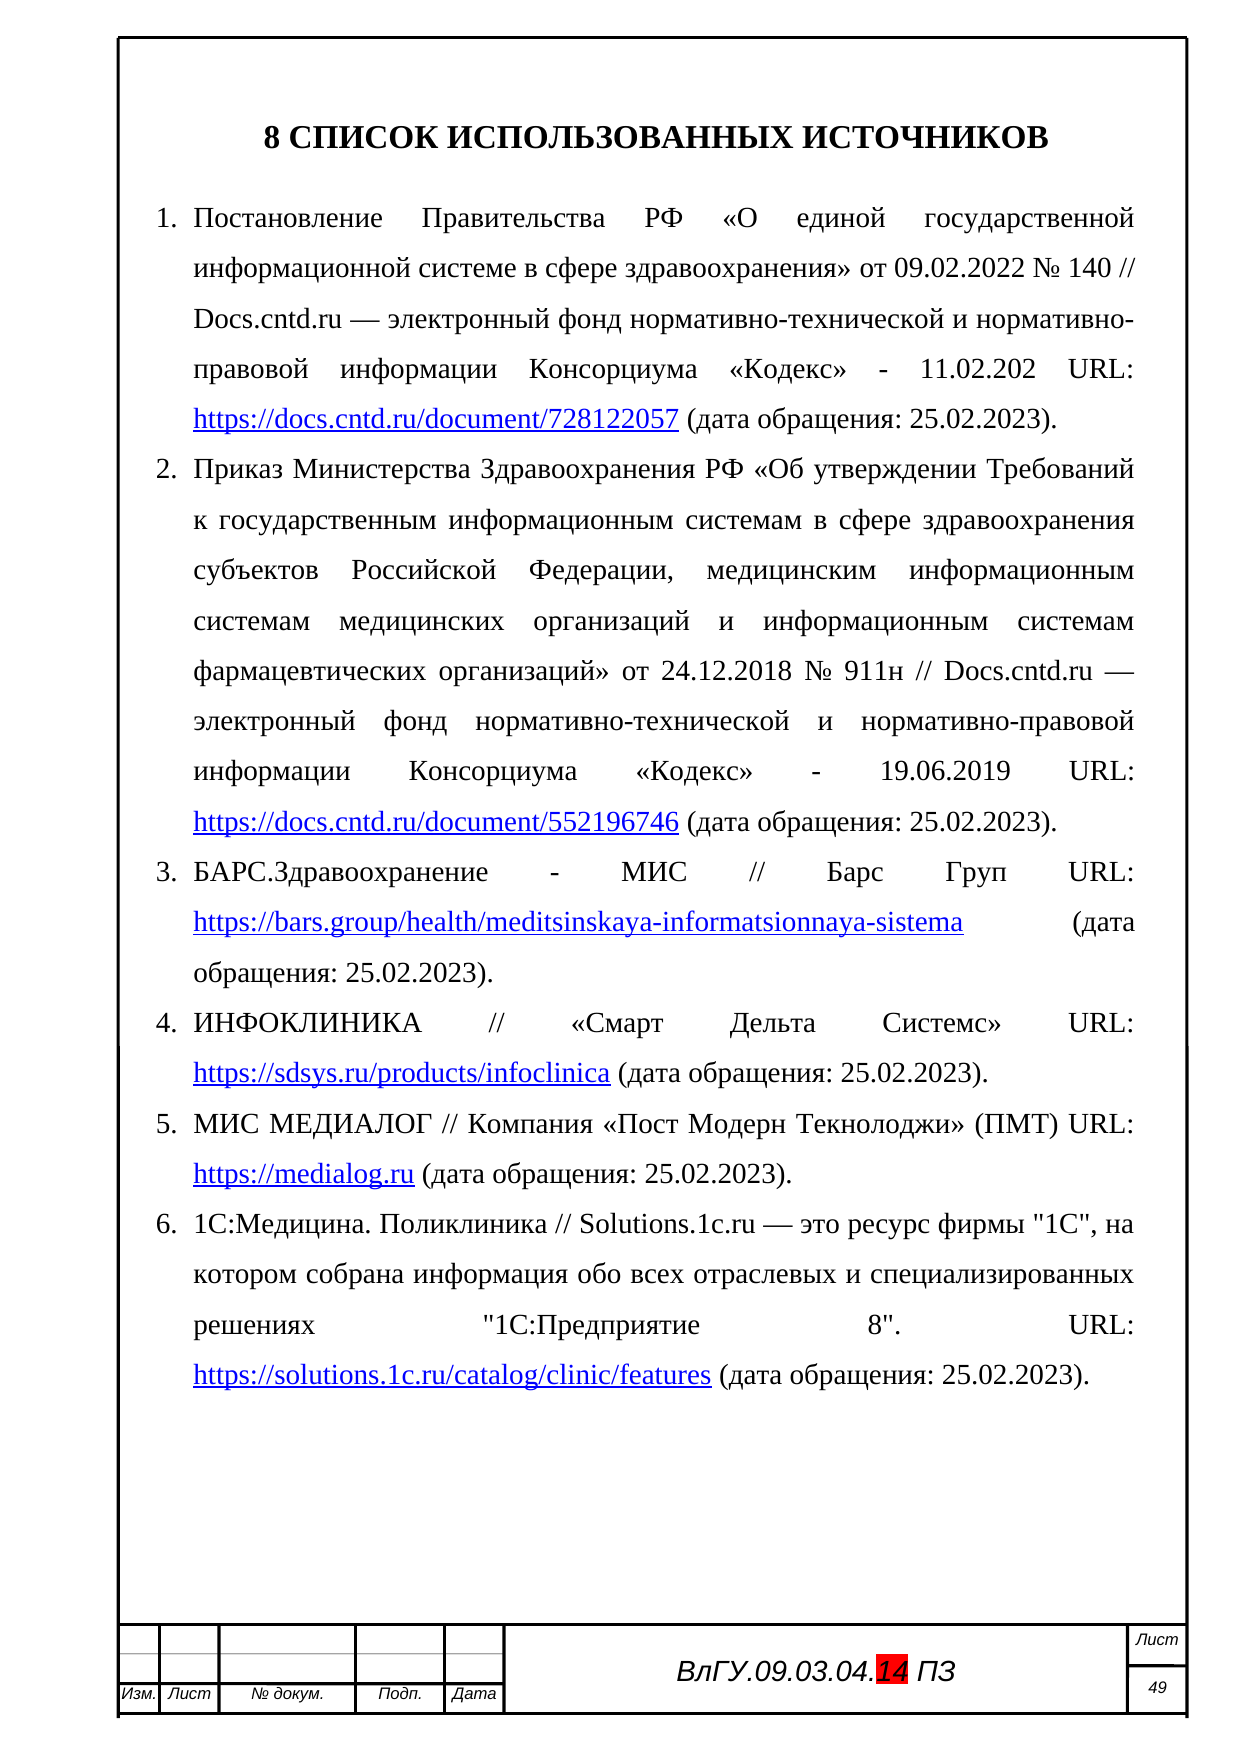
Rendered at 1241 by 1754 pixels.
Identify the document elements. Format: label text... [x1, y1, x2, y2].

list Постановление Правительства РФ «О единой государственной информационной системе в сфере здравоохранения» от 09.02.2022 № 140 // Docs.cntd.ru — электронный фонд нормативно-технической и нормативно-правовой информации Консорциума «Кодекс» - 11.02.202 URL: https://docs.cntd.ru/document/728122057 (дата обращения: 25.02.2023). [156, 200, 1135, 435]
list Приказ Министерства Здравоохранения РФ «Об утверждении Требований к государственным информационным системам в сфере здравоохранения субъектов Российской Федерации, медицинским информационным системам медицинских организаций и информационным системам фармацевтических организаций» от 24.12.2018 № 911н // Docs.cntd.ru — электронный фонд нормативно-технической и нормативно-правовой информации Консорциума «Кодекс» - 19.06.2019 URL: https://docs.cntd.ru/document/552196746 (дата обращения: 25.02.2023). [156, 452, 1135, 837]
subtitle 8 СПИСОК ИСПОЛЬЗОВАННЫХ ИСТОЧНИКОВ [118, 118, 1194, 156]
list ИНФОКЛИНИКА // «Смарт Дельта Системс» URL: https://sdsys.ru/products/infoclinica (дата обращения: 25.02.2023). [156, 1005, 1135, 1089]
list 1С:Медицина. Поликлиника // Solutions.1c.ru — это ресурс фирмы "1С", на котором собрана информация обо всех отраслевых и специализированных решениях "1С:Предприятие 8". URL: https://solutions.1c.ru/catalog/clinic/features (дата обращения: 25.02.2023). [156, 1206, 1135, 1391]
list БАРС.Здравоохранение - МИС // Барс Груп URL: https://bars.group/health/meditsinskaya-informatsionnaya-sistema (дата обращения: 25.02.2023). [156, 854, 1135, 988]
list МИС МЕДИАЛОГ // Компания «Пост Модерн Текнолоджи» (ПМТ) URL: https://medialog.ru (дата обращения: 25.02.2023). [156, 1106, 1135, 1189]
